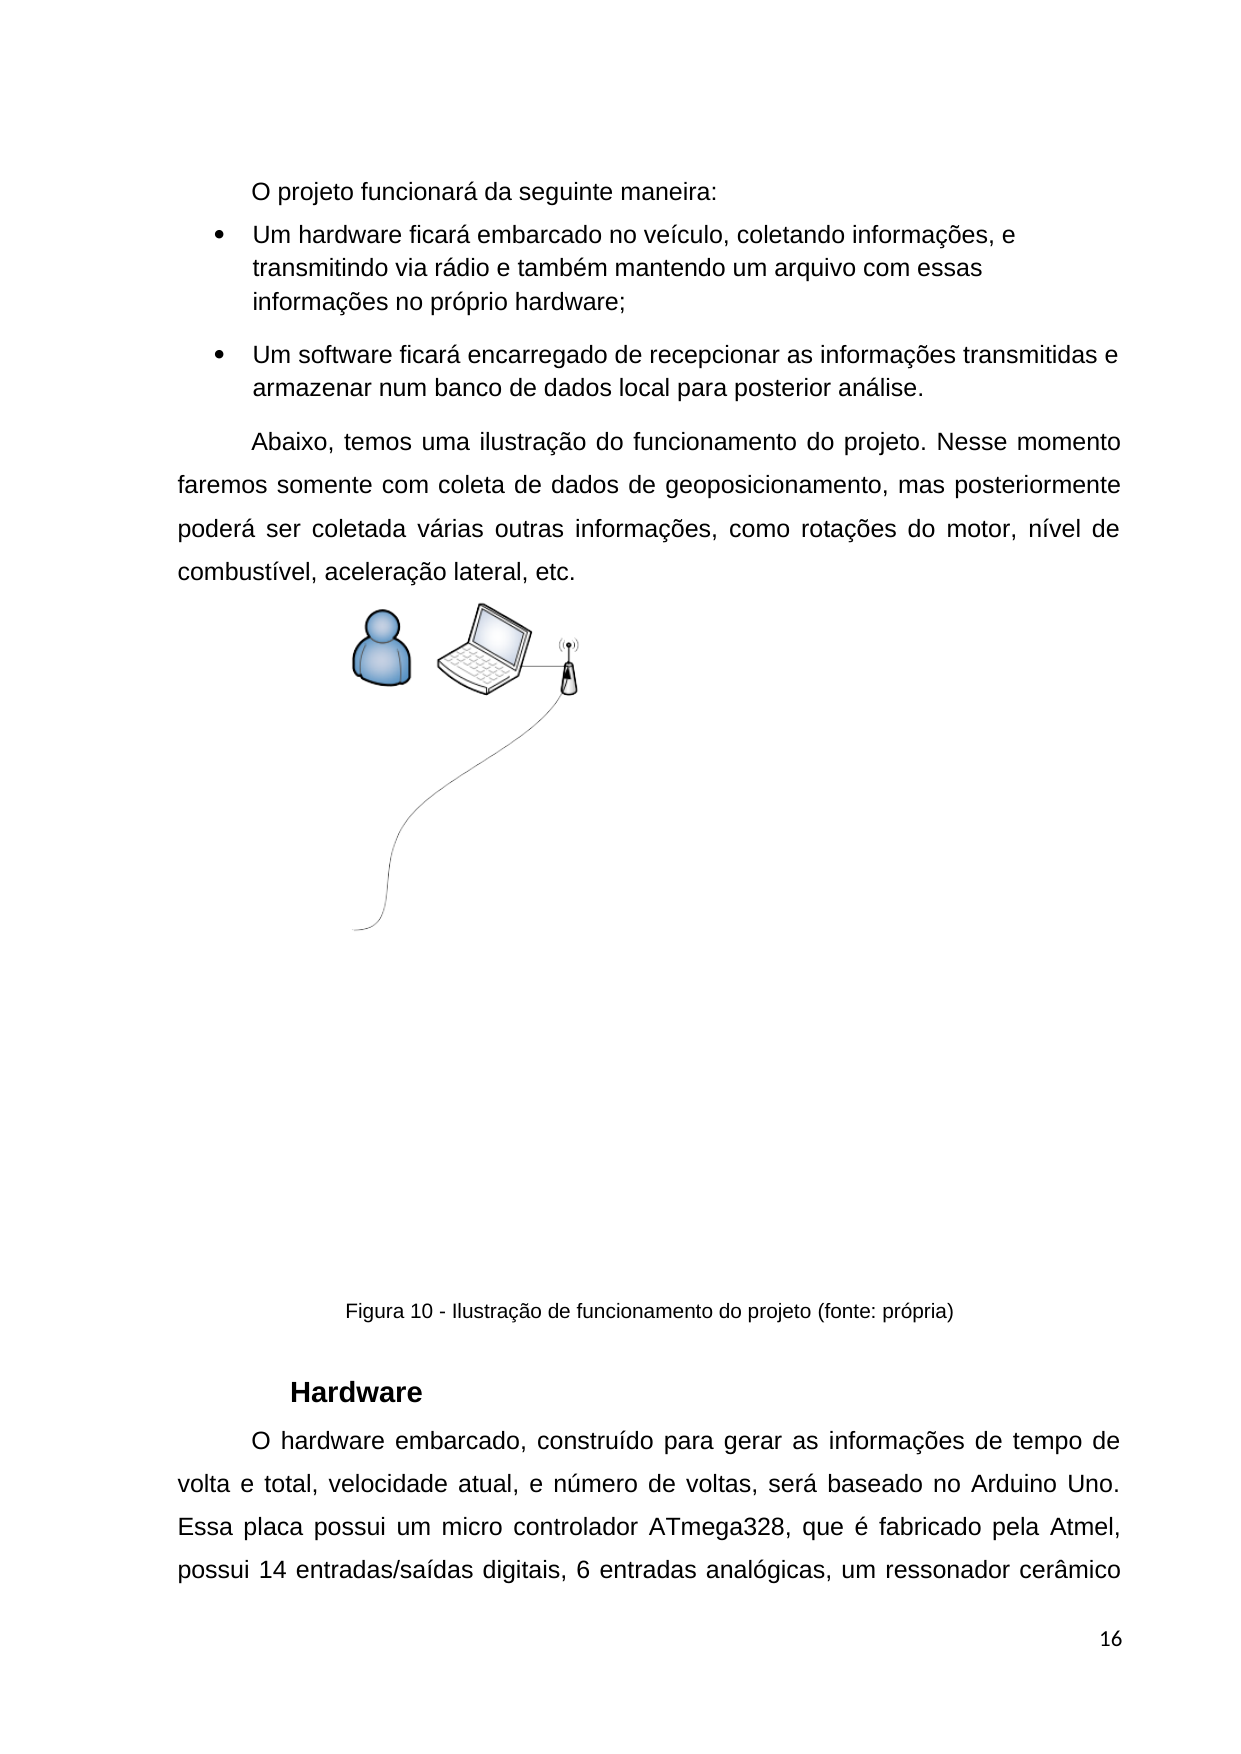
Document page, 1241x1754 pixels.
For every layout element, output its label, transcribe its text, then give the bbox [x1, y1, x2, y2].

list Um hardware ficará embarcado no veículo, coletando informações, e transmitindo via rádio e também mantendo um arquivo com essas informações no próprio hardware; [215, 220, 1122, 315]
text Hardware [290, 1375, 1122, 1409]
text Figura 10 - Ilustração de funcionamento do projeto (fonte: própria) [177, 1298, 1122, 1322]
text Abaixo, temos uma ilustração do funcionamento do projeto. Nesse momento faremos somente com coleta de dados de geoposicionamento, mas posteriormente poderá ser coletada várias outras informações, como rotações do motor, nível de combustível, aceleração lateral, etc. [177, 427, 1122, 585]
text O projeto funcionará da seguinte maneira: [177, 177, 1122, 206]
list Um software ficará encarregado de recepcionar as informações transmitidas e armazenar num banco de dados local para posterior análise. [215, 340, 1122, 402]
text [177, 1426, 1122, 1584]
